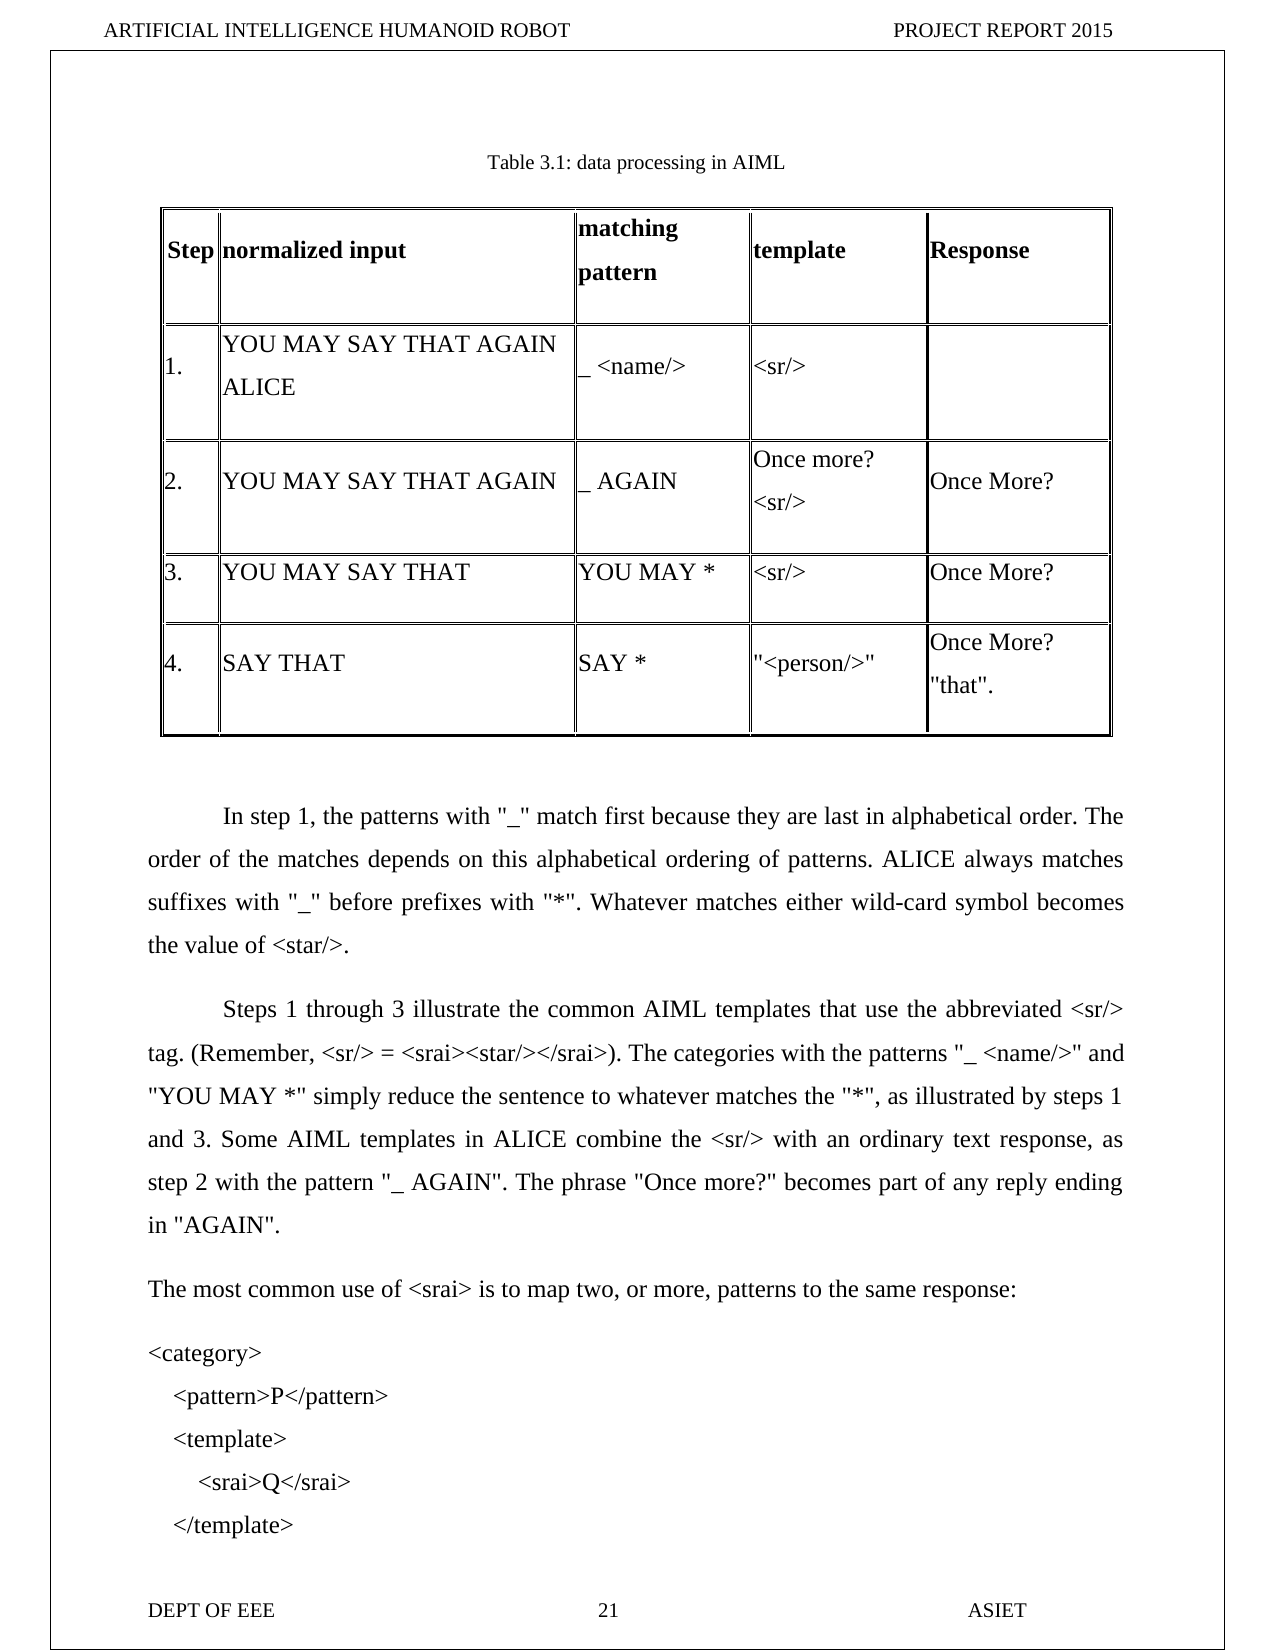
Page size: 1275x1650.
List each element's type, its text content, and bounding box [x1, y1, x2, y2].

table_cell 3. [162, 553, 220, 622]
text The most common use of <srai> is to map two, or more, patterns to the same response: [148, 1274, 1125, 1303]
table_cell <sr/> [752, 556, 926, 622]
table_cell "<person/>" [751, 625, 927, 734]
table_cell Once more? <sr/> [752, 442, 926, 553]
table_cell Once More? [927, 553, 1111, 622]
text In step 1, the patterns with "_" match first because they are last in alphabetical order. The order of the matches depends on this alphabetical ordering of patterns. ALICE always matches suffixes with "_" before prefixes with "*". Whatever matches either wild-card symbol becomes the value of <star/>. [148, 801, 1125, 959]
table_cell _ AGAIN [577, 442, 749, 553]
table_header Response [927, 210, 1109, 323]
table_cell YOU MAY SAY THAT AGAIN ALICE [221, 326, 574, 438]
table_cell Once More? [929, 439, 1110, 553]
table_cell YOU MAY SAY THAT AGAIN [221, 442, 574, 553]
table_cell SAY * [576, 625, 751, 734]
table_cell <sr/> [752, 326, 926, 438]
text Steps 1 through 3 illustrate the common AIML templates that use the abbreviated <sr/> tag. (Remember, <sr/> = <srai><star/></srai>). The categories with the patterns "_ <name/>" and "YOU MAY *" simply reduce the sentence to whatever matches the "*", as illustrated by steps 1 and 3. Some AIML templates in ALICE combine the <sr/> with an ordinary text response, as step 2 with the pattern "_ AGAIN". The phrase "Once more?" becomes part of any reply ending in "AGAIN". [148, 994, 1125, 1239]
table_cell YOU MAY * [577, 556, 749, 622]
table_header template [751, 210, 927, 323]
table_cell 4. [162, 622, 220, 734]
table_cell SAY THAT [220, 625, 576, 734]
table_header matching pattern [576, 210, 751, 323]
table_cell 1. [162, 323, 220, 438]
table_cell _ <name/> [577, 326, 749, 438]
table_cell Once More? "that". [927, 622, 1111, 734]
table_cell [927, 323, 1111, 438]
table_cell YOU MAY SAY THAT [221, 556, 574, 622]
table_header Step [164, 210, 220, 323]
table_cell 2. [164, 439, 218, 553]
text Table 3.1: data processing in AIML [148, 150, 1125, 174]
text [148, 1338, 1125, 1539]
table_header normalized input [220, 210, 576, 323]
